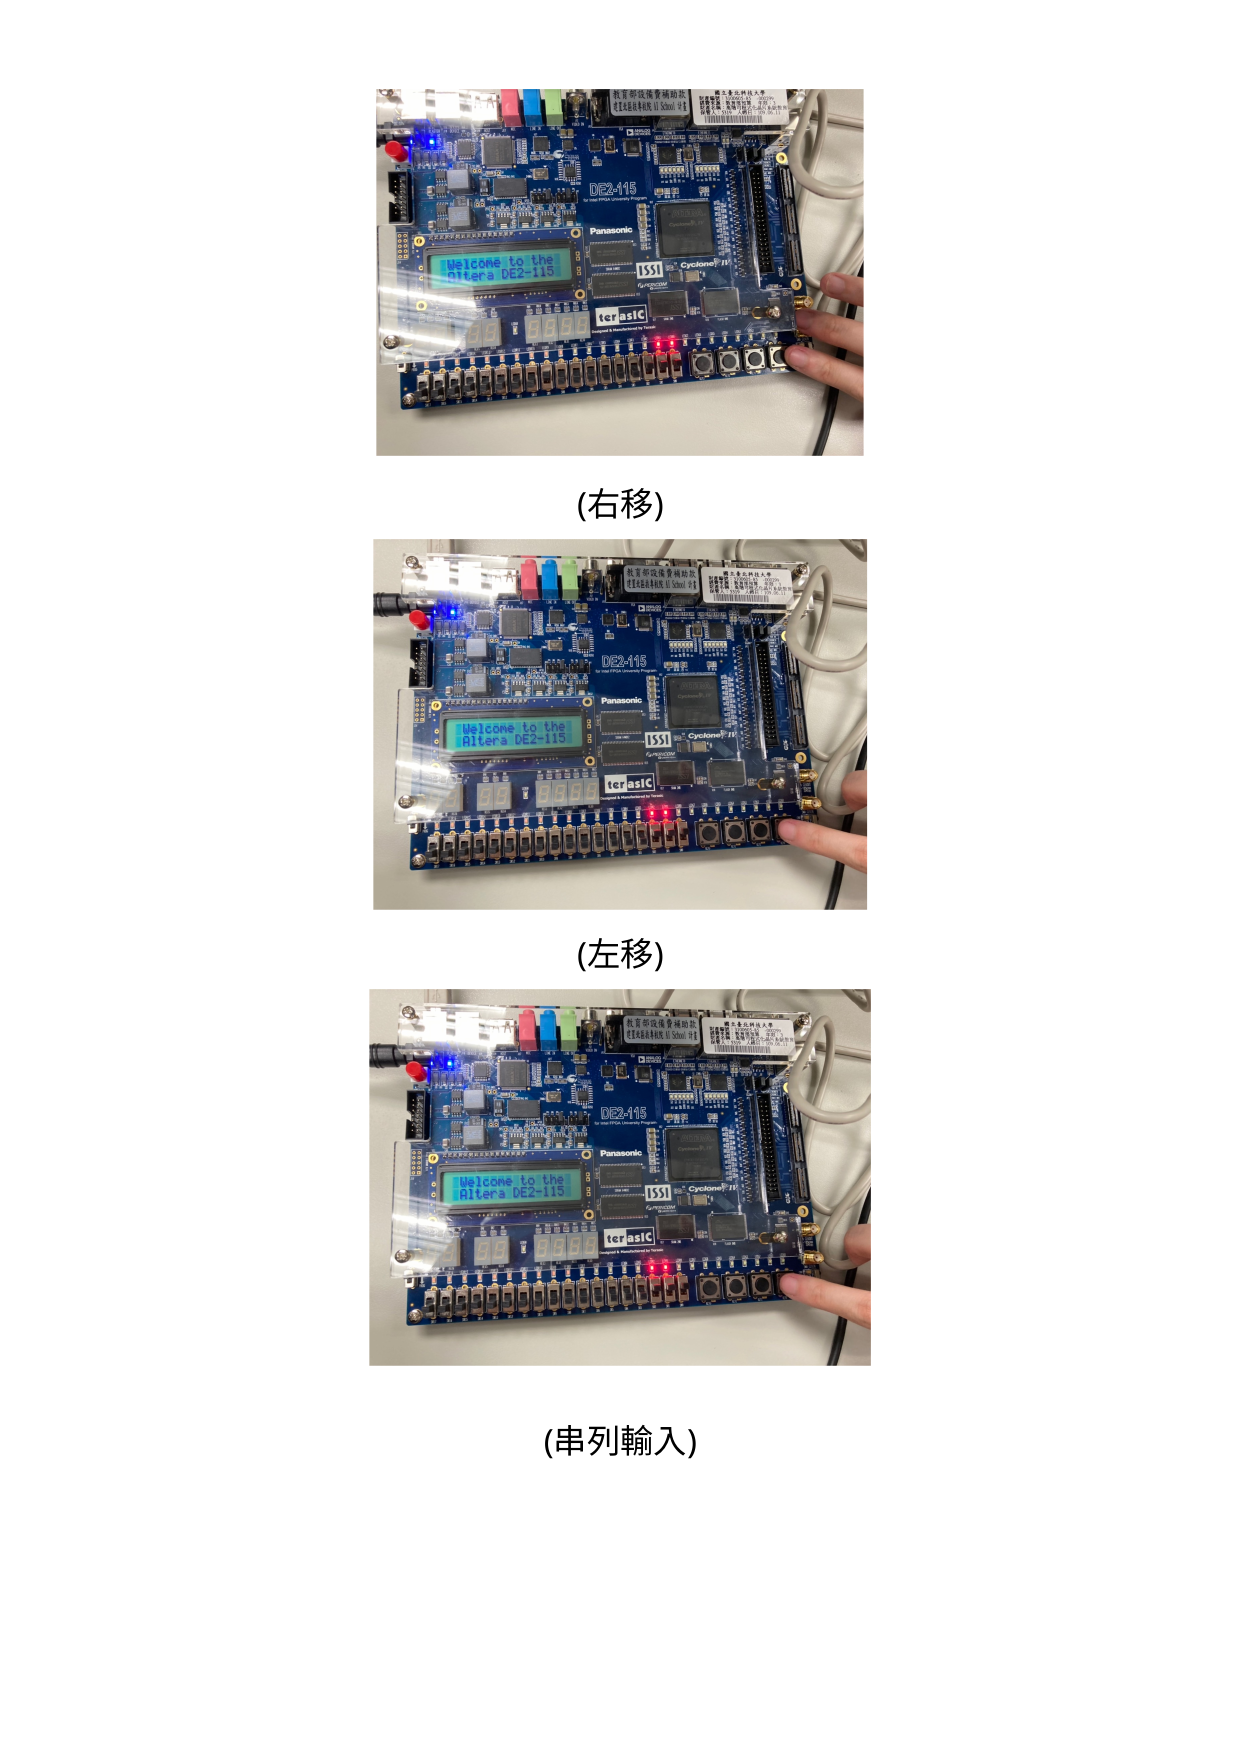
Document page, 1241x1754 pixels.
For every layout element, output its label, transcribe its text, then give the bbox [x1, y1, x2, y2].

picture [376, 89, 864, 456]
picture [369, 989, 871, 1366]
text (左移) [75, 914, 1165, 989]
picture [373, 539, 868, 910]
text (串列輸入) [75, 1402, 1165, 1477]
text (右移) [75, 464, 1165, 539]
